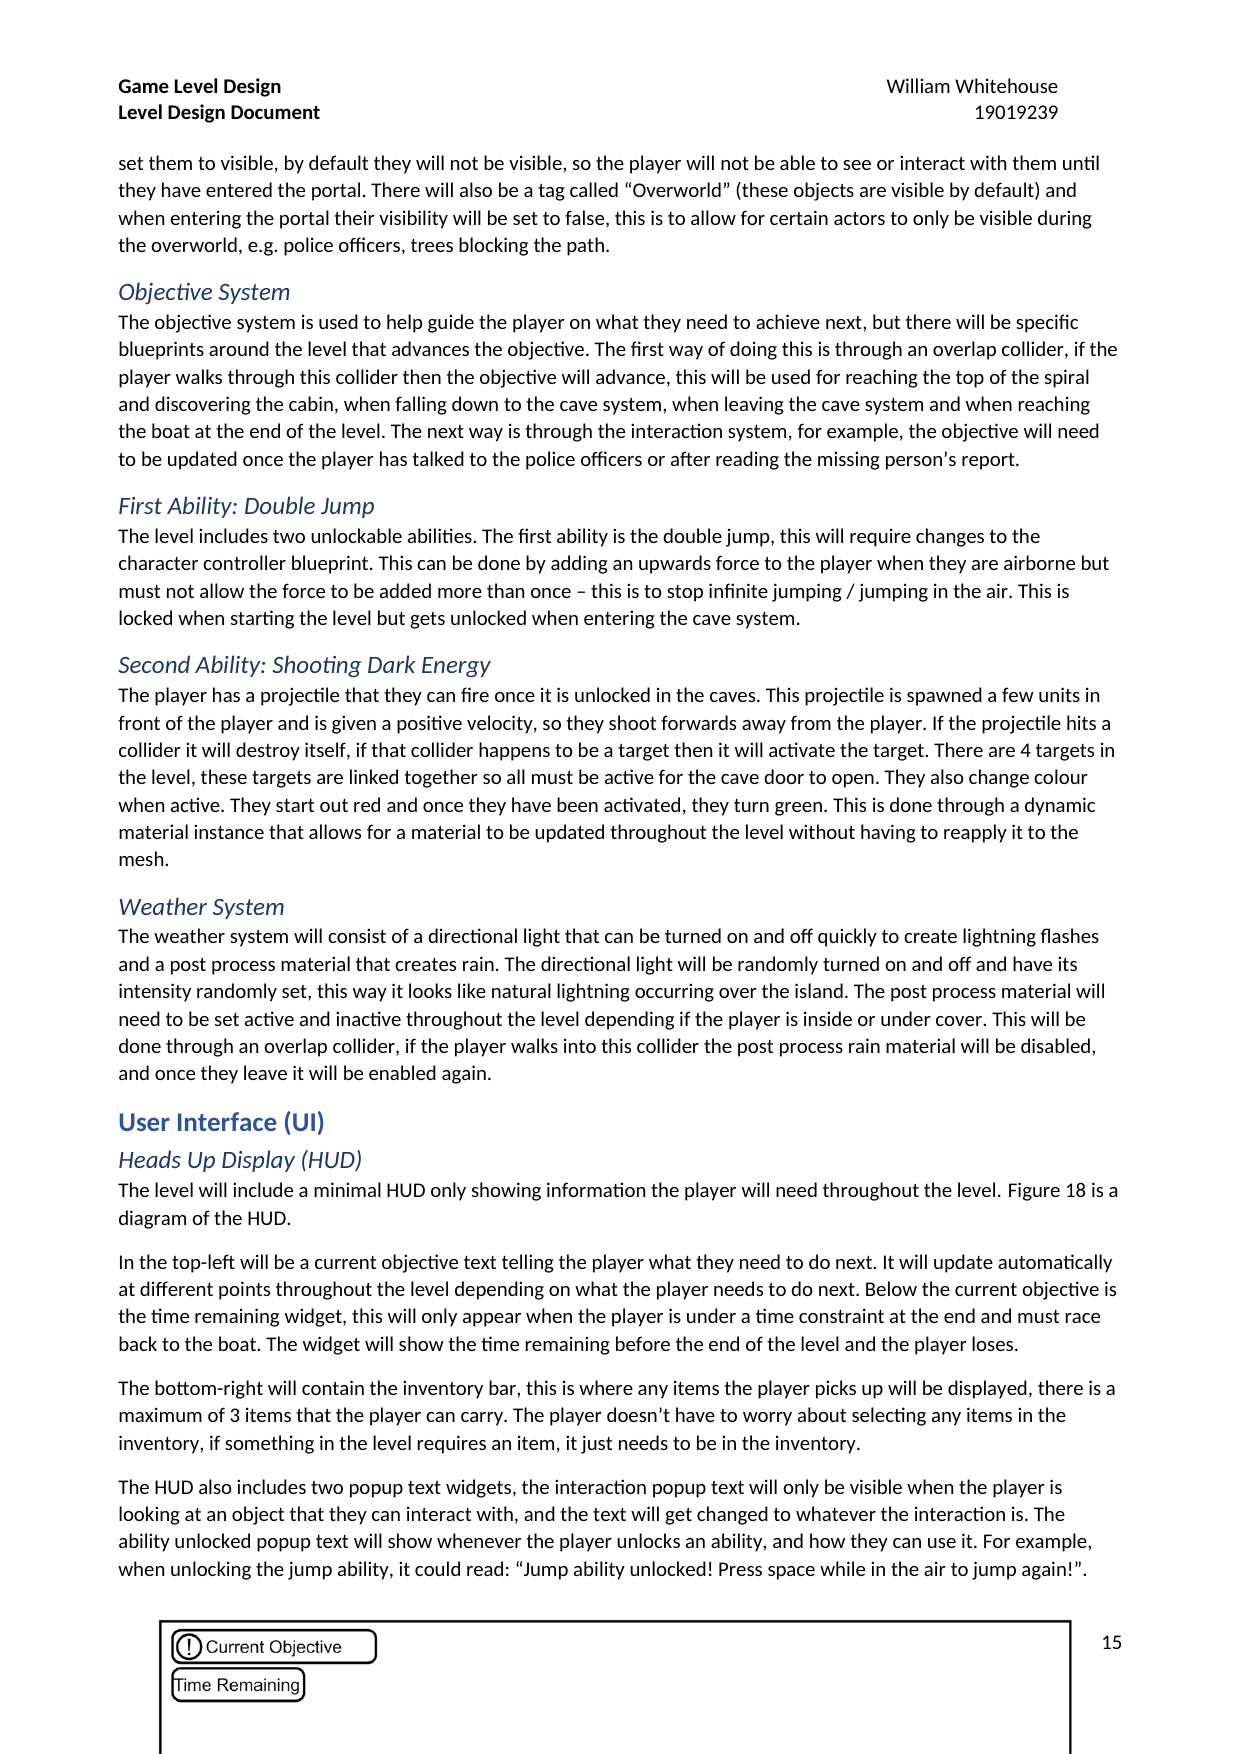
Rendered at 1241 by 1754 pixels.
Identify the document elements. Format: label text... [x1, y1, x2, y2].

text In the top-left will be a current objective text telling the player what they need to do next. It will update automatically at different points throughout the level depending on what the player needs to do next. Below the current objective is the time remaining widget, this will only appear when the player is under a time constraint at the end and must race back to the boat. The widget will show the time remaining before the end of the level and the player loses. [118, 1249, 1122, 1356]
text The bottom-right will contain the inventory bar, this is where any items the player picks up will be displayed, there is a maximum of 3 items that the player can carry. The player doesn’t have to worry about selecting any items in the inventory, if something in the level requires an item, it just needs to be in the inventory. [118, 1375, 1122, 1455]
picture [148, 1609, 1082, 1754]
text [118, 150, 1122, 258]
text The level includes two unlockable abilities. The first ability is the double jump, this will require changes to the character controller blueprint. This can be done by adding an upwards force to the player when they are airborne but must not allow the force to be added more than once – this is to stop infinite jumping / jumping in the air. This is locked when starting the level but gets unlocked when entering the cave system. [118, 523, 1122, 631]
subtitle User Interface (UI) [118, 1105, 1122, 1138]
subtitle Heads Up Display (HUD) [118, 1144, 1122, 1175]
text The player has a projectile that they can fire once it is unlocked in the caves. This projectile is spawned a few units in front of the player and is given a positive velocity, so they shoot forwards away from the player. If the projectile hits a collider it will destroy itself, if that collider happens to be a target then it will activate the target. There are 4 targets in the level, these targets are linked together so all must be active for the cave door to open. They also change colour when active. They start out red and once they have been activated, they turn green. This is done through a dynamic material instance that allows for a material to be updated throughout the level without having to reapply it to the mesh. [118, 682, 1122, 872]
subtitle Weather System [118, 891, 1122, 921]
text The weather system will consist of a directional light that can be turned on and off quickly to create lightning flashes and a post process material that creates rain. The directional light will be randomly turned on and off and have its intensity randomly set, this way it looks like natural lightning occurring over the island. The post process material will need to be set active and inactive throughout the level depending if the player is inside or under cover. This will be done through an overlap collider, if the player walks into this collider the post process rain material will be disabled, and once they leave it will be enabled again. [118, 924, 1122, 1086]
subtitle Second Ability: Shooting Dark Energy [118, 649, 1122, 680]
subtitle First Ability: Double Jump [118, 490, 1122, 521]
text The objective system is used to help guide the player on what they need to achieve next, but there will be specific blueprints around the level that advances the objective. The first way of doing this is through an overlap collider, if the player walks through this collider then the objective will advance, this will be used for reaching the top of the spiral and discovering the cabin, when falling down to the cave system, when leaving the cave system and when reaching the boat at the end of the level. The next way is through the interaction system, for example, the objective will need to be updated once the player has talked to the police officers or after reading the missing person’s report. [118, 309, 1122, 472]
text The HUD also includes two popup text widgets, the interaction popup text will only be visible when the player is looking at an object that they can interact with, and the text will get changed to whatever the interaction is. The ability unlocked popup text will show whenever the player unlocks an ability, and how they can use it. For example, when unlocking the jump ability, it could read: “Jump ability unlocked! Press space while in the air to jump again!”. [118, 1474, 1122, 1582]
subtitle Objective System [118, 276, 1122, 307]
